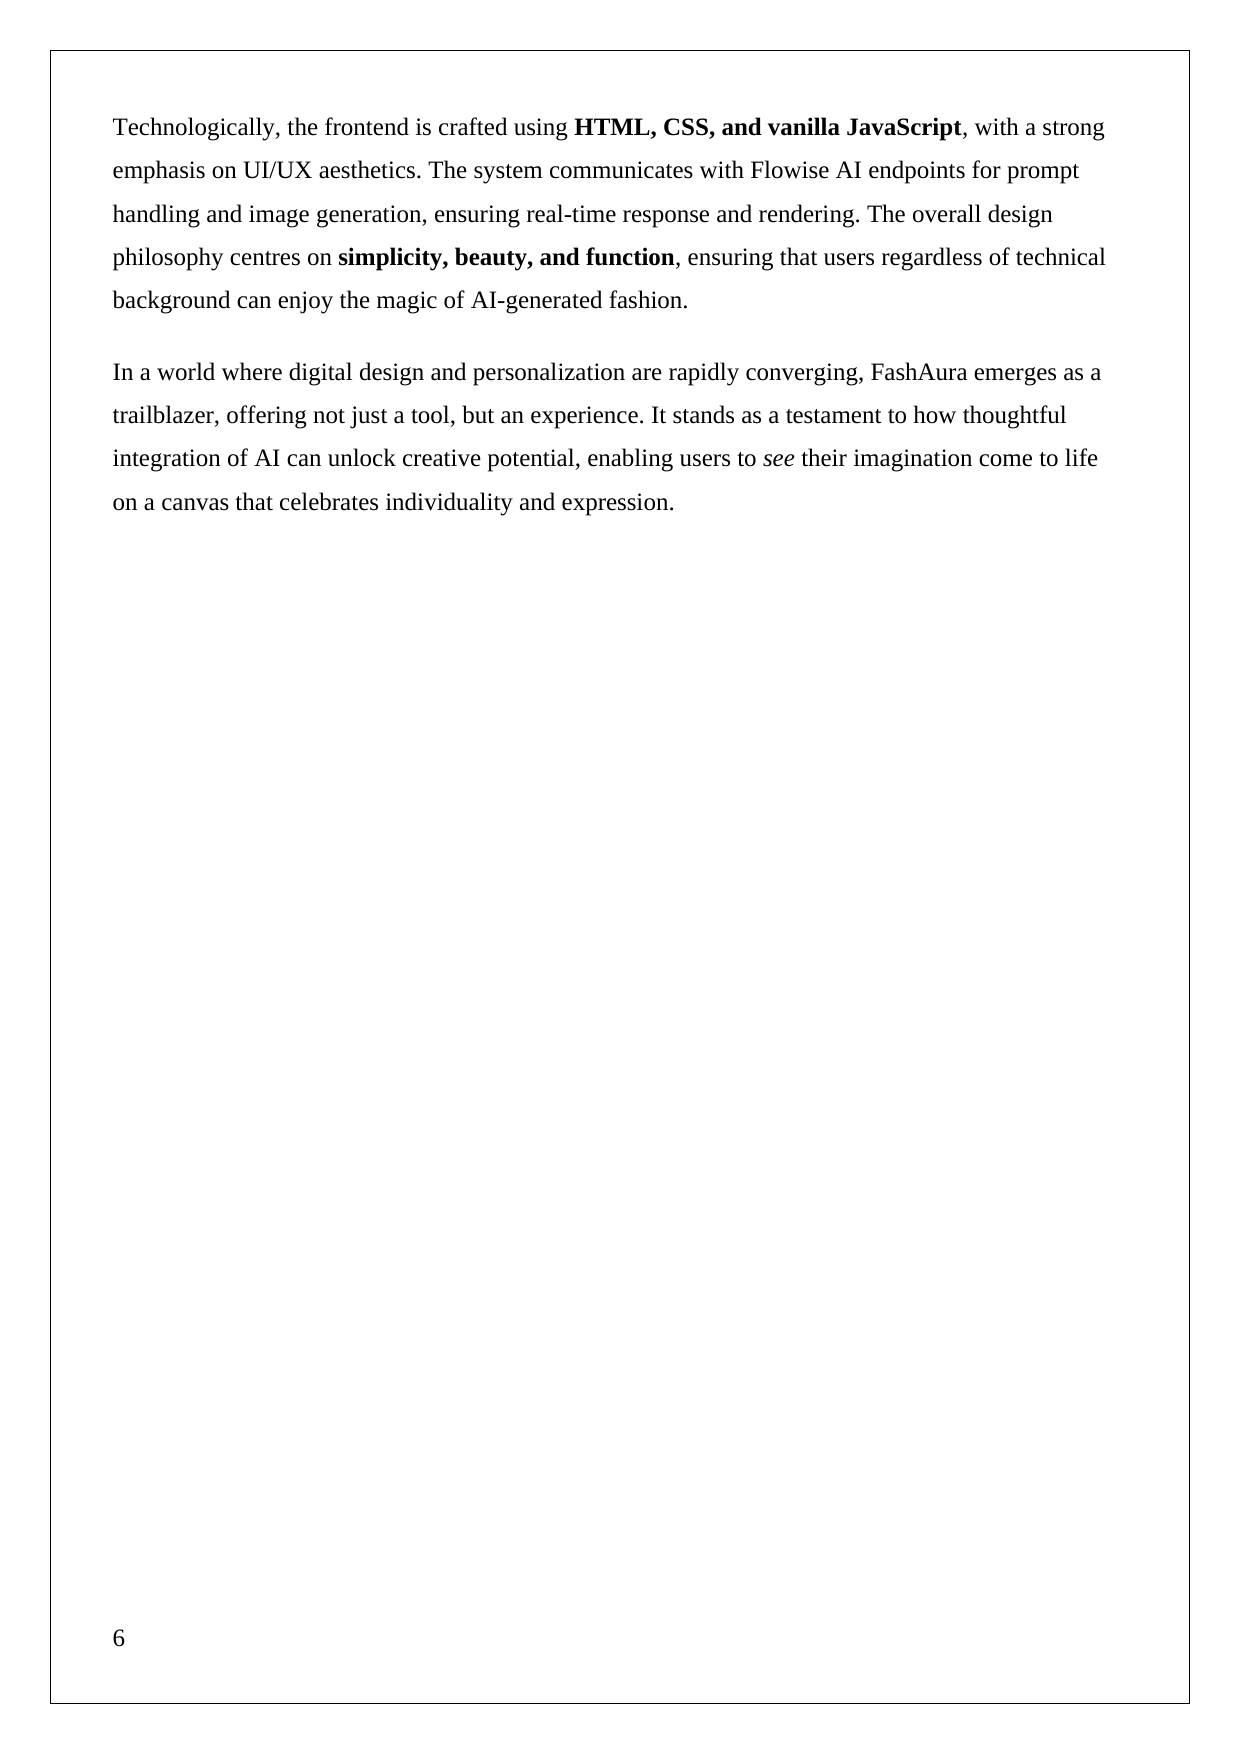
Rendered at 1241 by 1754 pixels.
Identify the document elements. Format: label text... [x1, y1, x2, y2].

text Technologically, the frontend is crafted using HTML, CSS, and vanilla JavaScript, with a strong emphasis on UI/UX aesthetics. The system communicates with Flowise AI endpoints for prompt handling and image generation, ensuring real-time response and rendering. The overall design philosophy centres on simplicity, beauty, and function, ensuring that users regardless of technical background can enjoy the magic of AI-generated fashion. [112, 228, 1128, 429]
text In a world where digital design and personalization are rapidly converging, FashAura emerges as a trailblazer, offering not just a tool, but an experience. It stands as a testament to how thoughtful integration of AI can unlock creative potential, enabling users to see their imagination come to life on a canvas that celebrates individuality and expression. [112, 473, 1128, 631]
list An always-accessible feedback button pinned to the bottom-right corner, linked to a live Google Form, making it easy for users to share suggestions or issues. [150, 112, 1128, 184]
